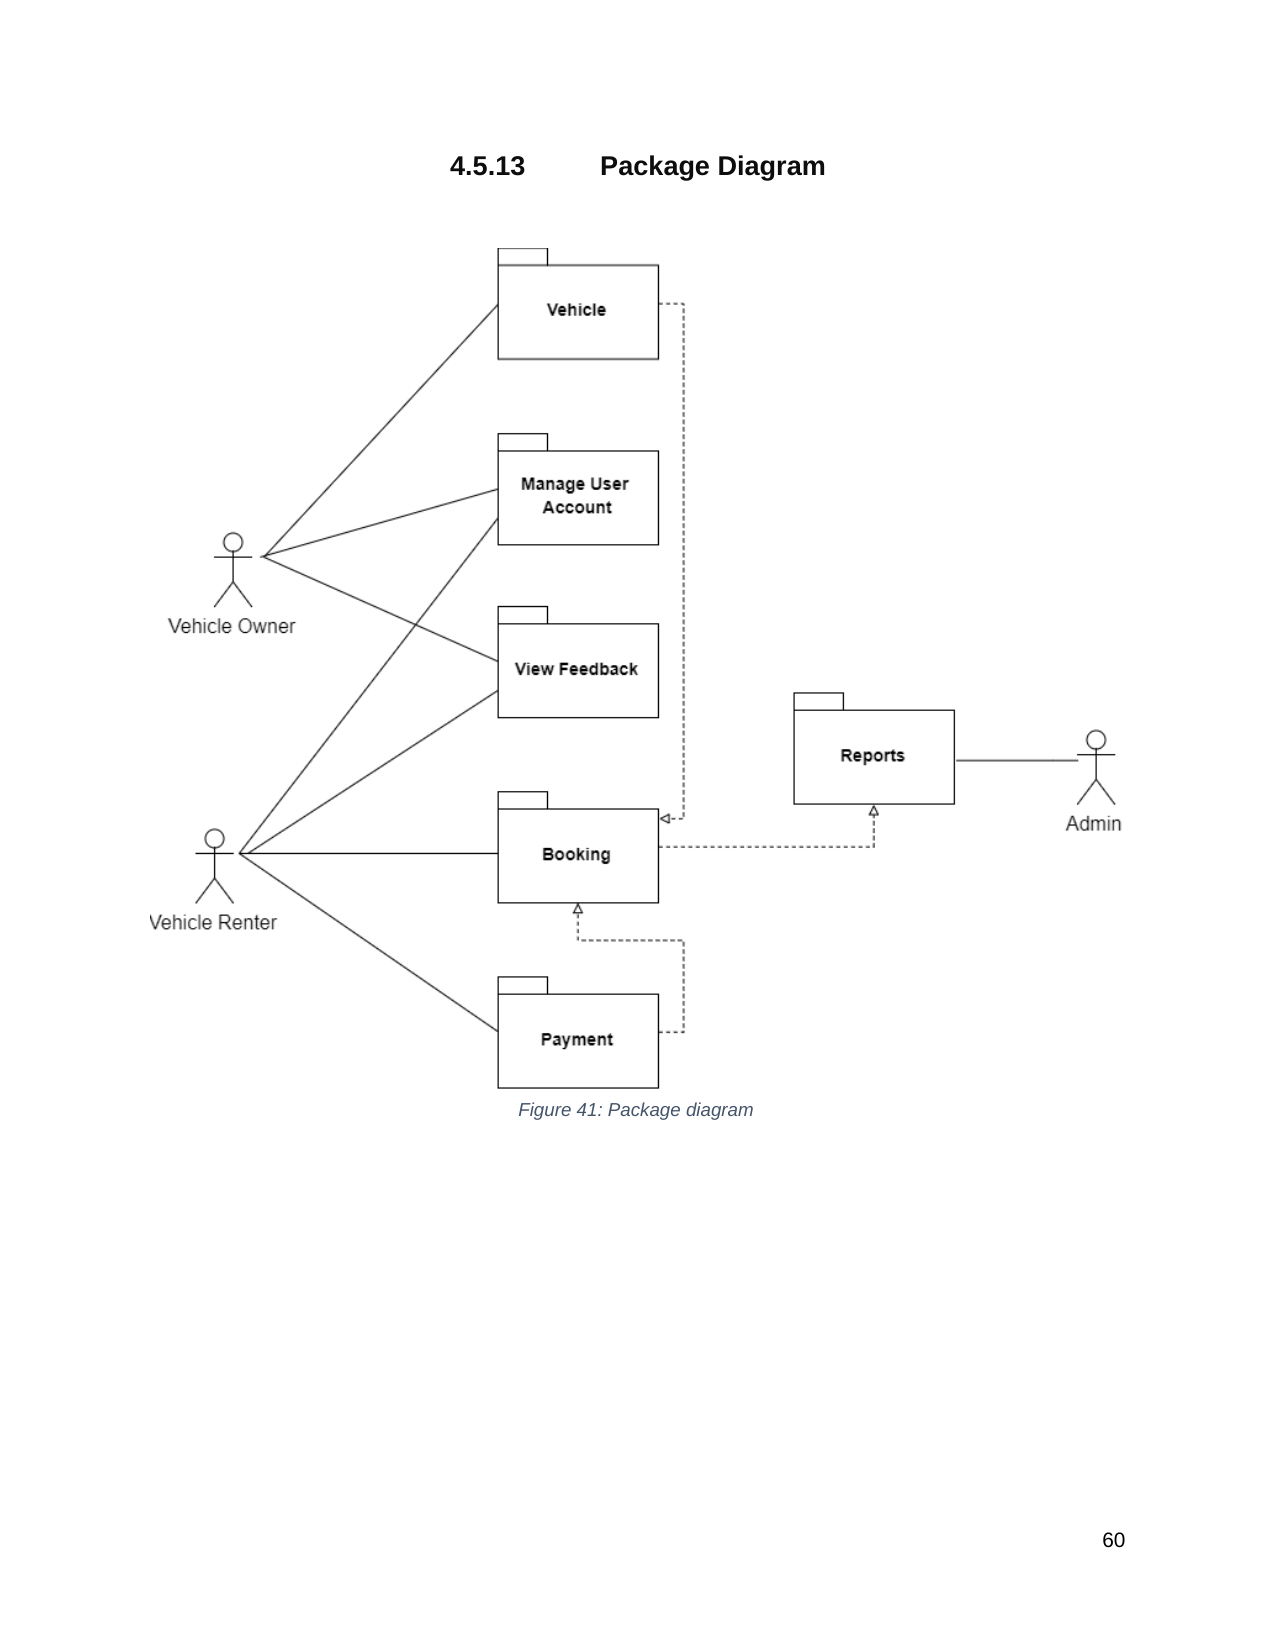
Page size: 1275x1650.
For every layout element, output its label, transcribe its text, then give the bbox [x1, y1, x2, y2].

subtitle Package Diagram [450, 150, 1125, 181]
picture [150, 248, 1124, 1090]
